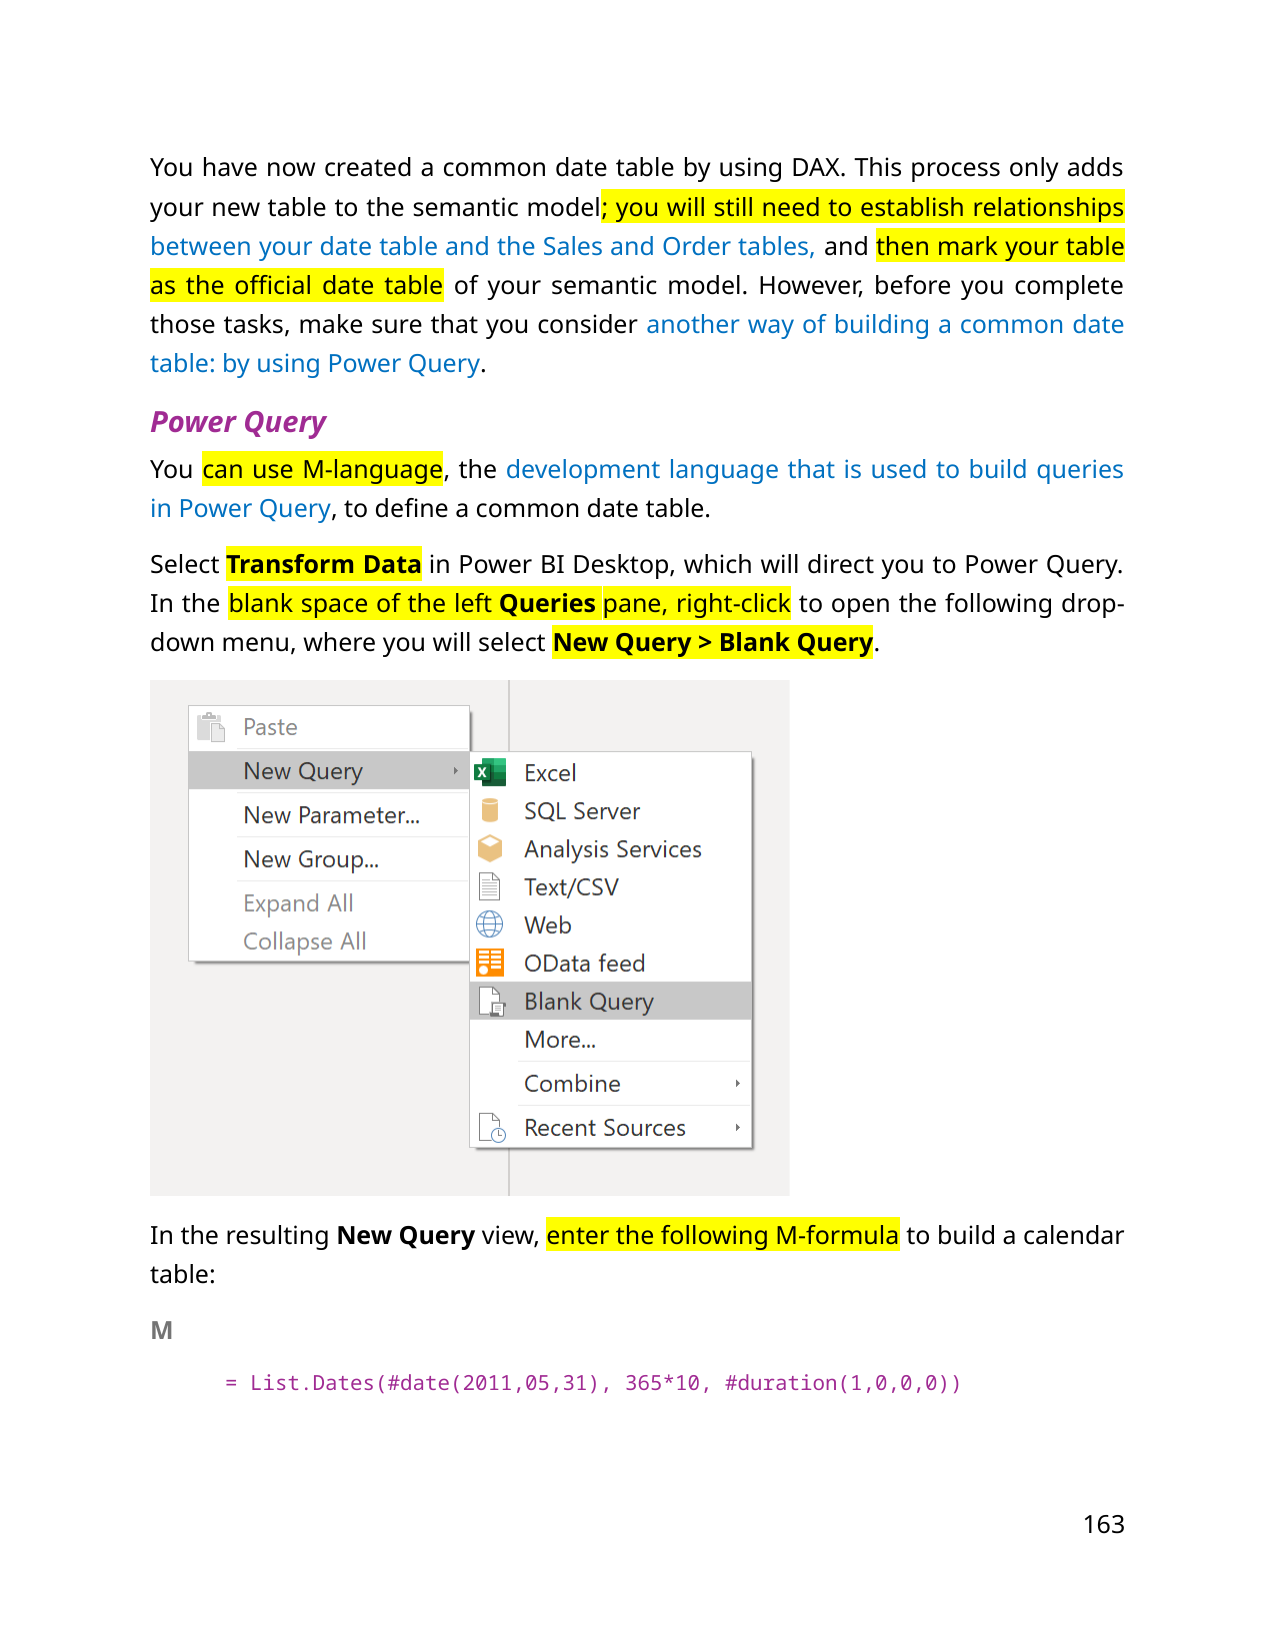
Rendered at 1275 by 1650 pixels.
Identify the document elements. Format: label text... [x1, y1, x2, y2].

picture [150, 680, 790, 1196]
subtitle Power Query [150, 402, 1125, 441]
text M [150, 1312, 1125, 1346]
text Select Transform Data in Power BI Desktop, which will direct you to Power Query. In the blank space of the left Queries pane, right-click to open the following drop-down menu, where you will select New Query > Blank Query. [150, 546, 1125, 659]
text You have now created a common date table by using DAX. This process only adds your new table to the semantic model; you will still need to establish relationships between your date table and the Sales and Order tables, and then mark your table as the official date table of your semantic model. However, before you complete those tasks, make sure that you consider another way of building a common date table: by using Power Query. [150, 150, 1125, 380]
text You can use M-language, the development language that is used to build queries in Power Query, to define a common date table. [150, 451, 1125, 525]
text = List.Dates(#date(2011,05,31), 365*10, #duration(1,0,0,0)) [225, 1368, 1125, 1397]
text In the resulting New Query view, enter the following M-formula to build a calendar table: [150, 1217, 1125, 1291]
